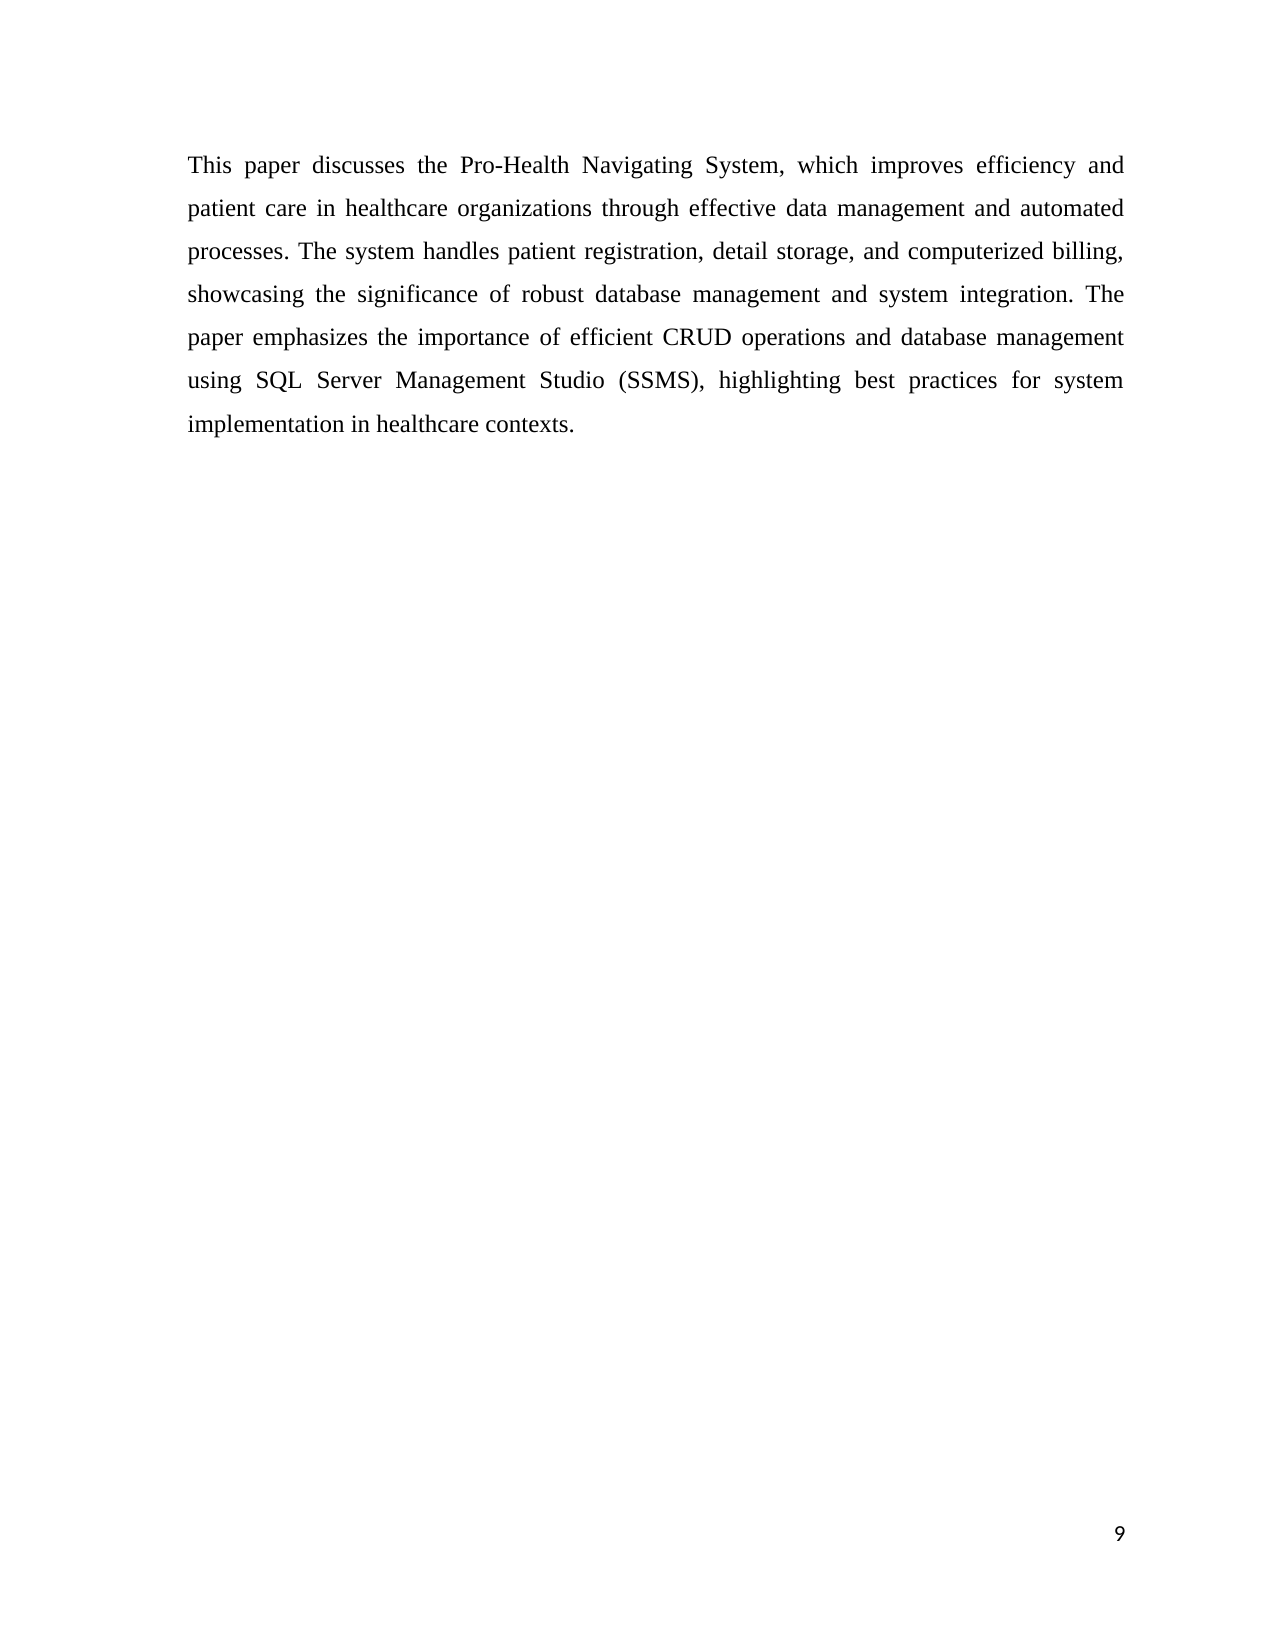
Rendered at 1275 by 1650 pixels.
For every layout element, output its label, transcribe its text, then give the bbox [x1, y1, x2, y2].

text This paper discusses the Pro-Health Navigating System, which improves efficiency and patient care in healthcare organizations through effective data management and automated processes. The system handles patient registration, detail storage, and computerized billing, showcasing the significance of robust database management and system integration. The paper emphasizes the importance of efficient CRUD operations and database management using SQL Server Management Studio (SSMS), highlighting best practices for system implementation in healthcare contexts. [187, 150, 1125, 437]
